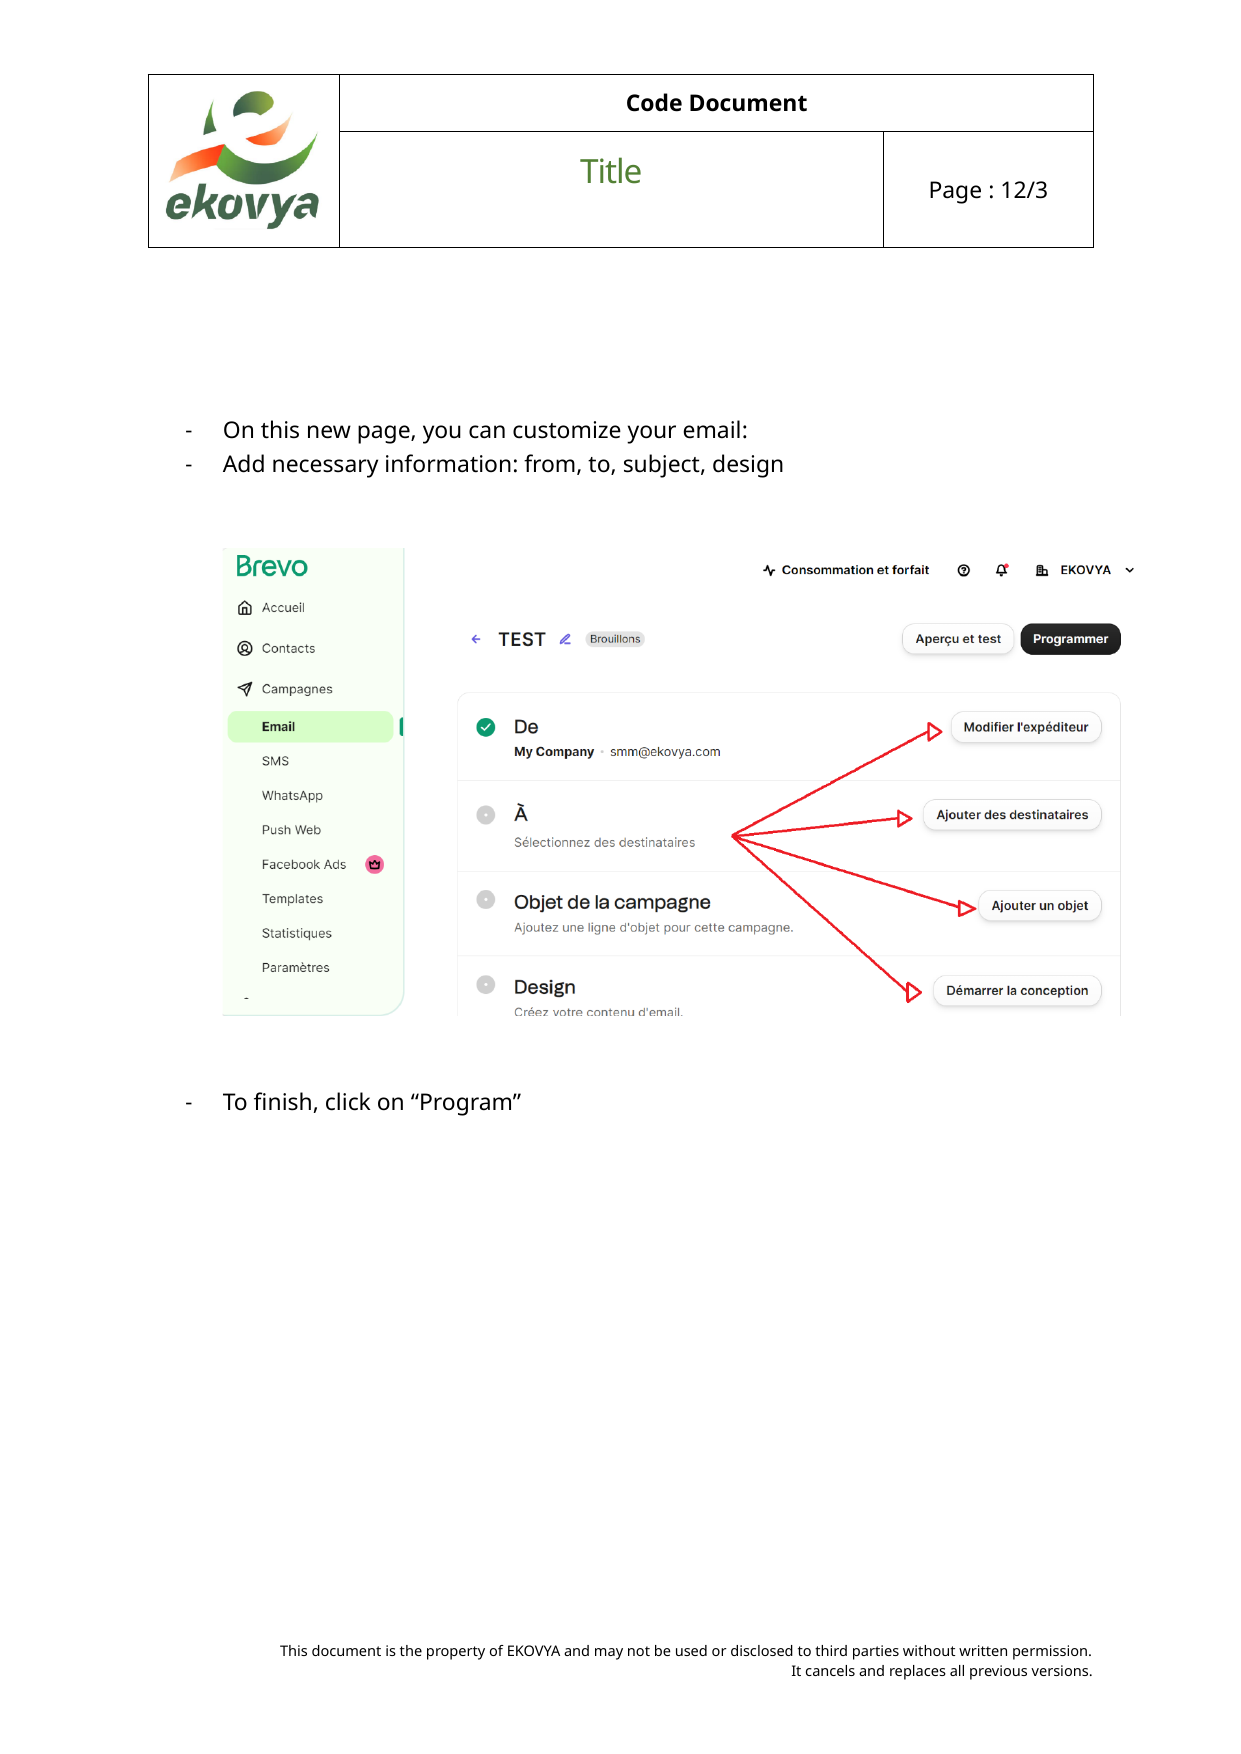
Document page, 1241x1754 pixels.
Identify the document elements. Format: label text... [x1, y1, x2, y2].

picture [159, 75, 329, 232]
picture [222, 548, 1169, 1016]
list To finish, click on “Program” [185, 1086, 1093, 1117]
list On this new page, you can customize your email: [185, 414, 1093, 445]
list Add necessary information: from, to, subject, design [185, 448, 1093, 479]
